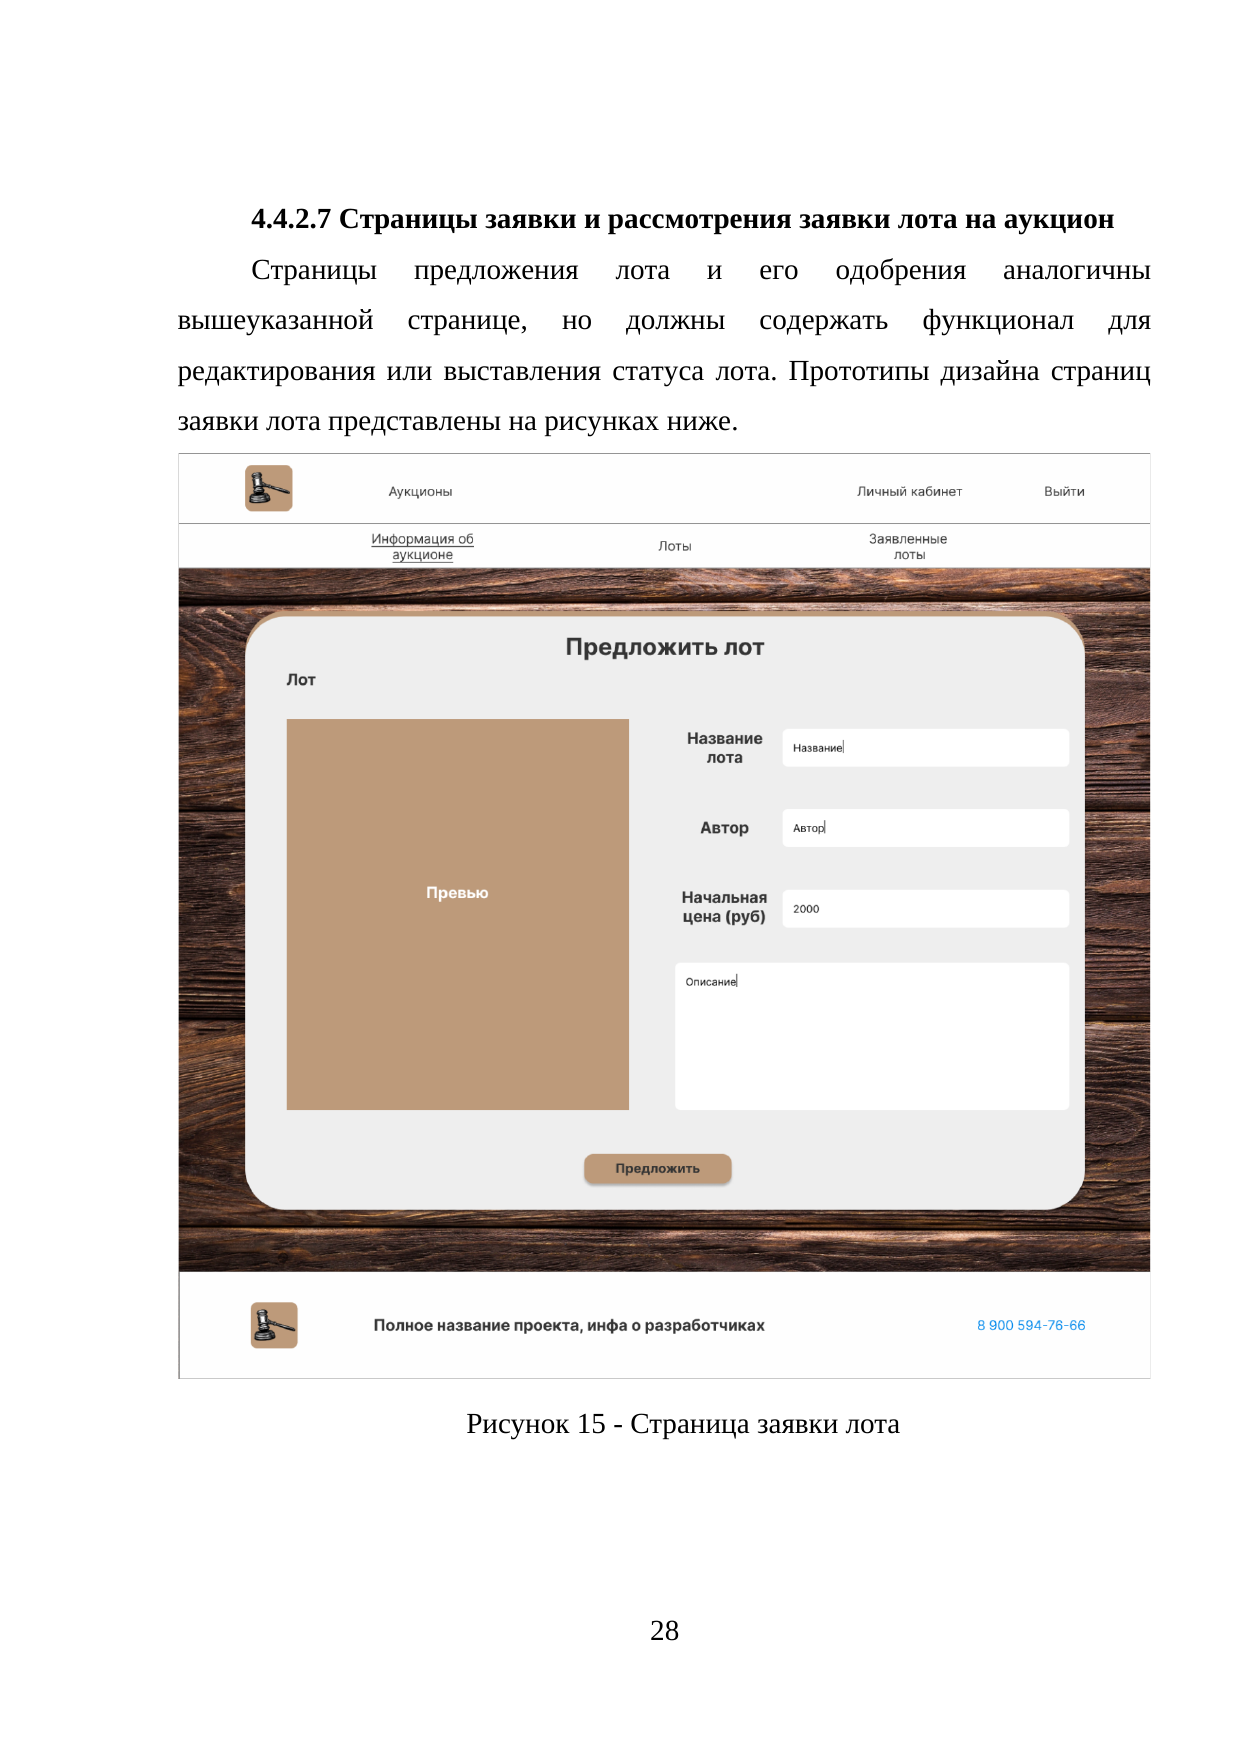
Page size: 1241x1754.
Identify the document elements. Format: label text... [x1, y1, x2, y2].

subtitle Страницы заявки и рассмотрения заявки лота на аукцион [177, 202, 1152, 235]
picture [178, 453, 1151, 1379]
text Страница заявки лота [215, 1406, 1152, 1439]
text Страницы предложения лота и его одобрения аналогичны вышеуказанной странице, но должны содержать функционал для редактирования или выставления статуса лота. Прототипы дизайна страниц заявки лота представлены на рисунках ниже. [177, 252, 1152, 436]
